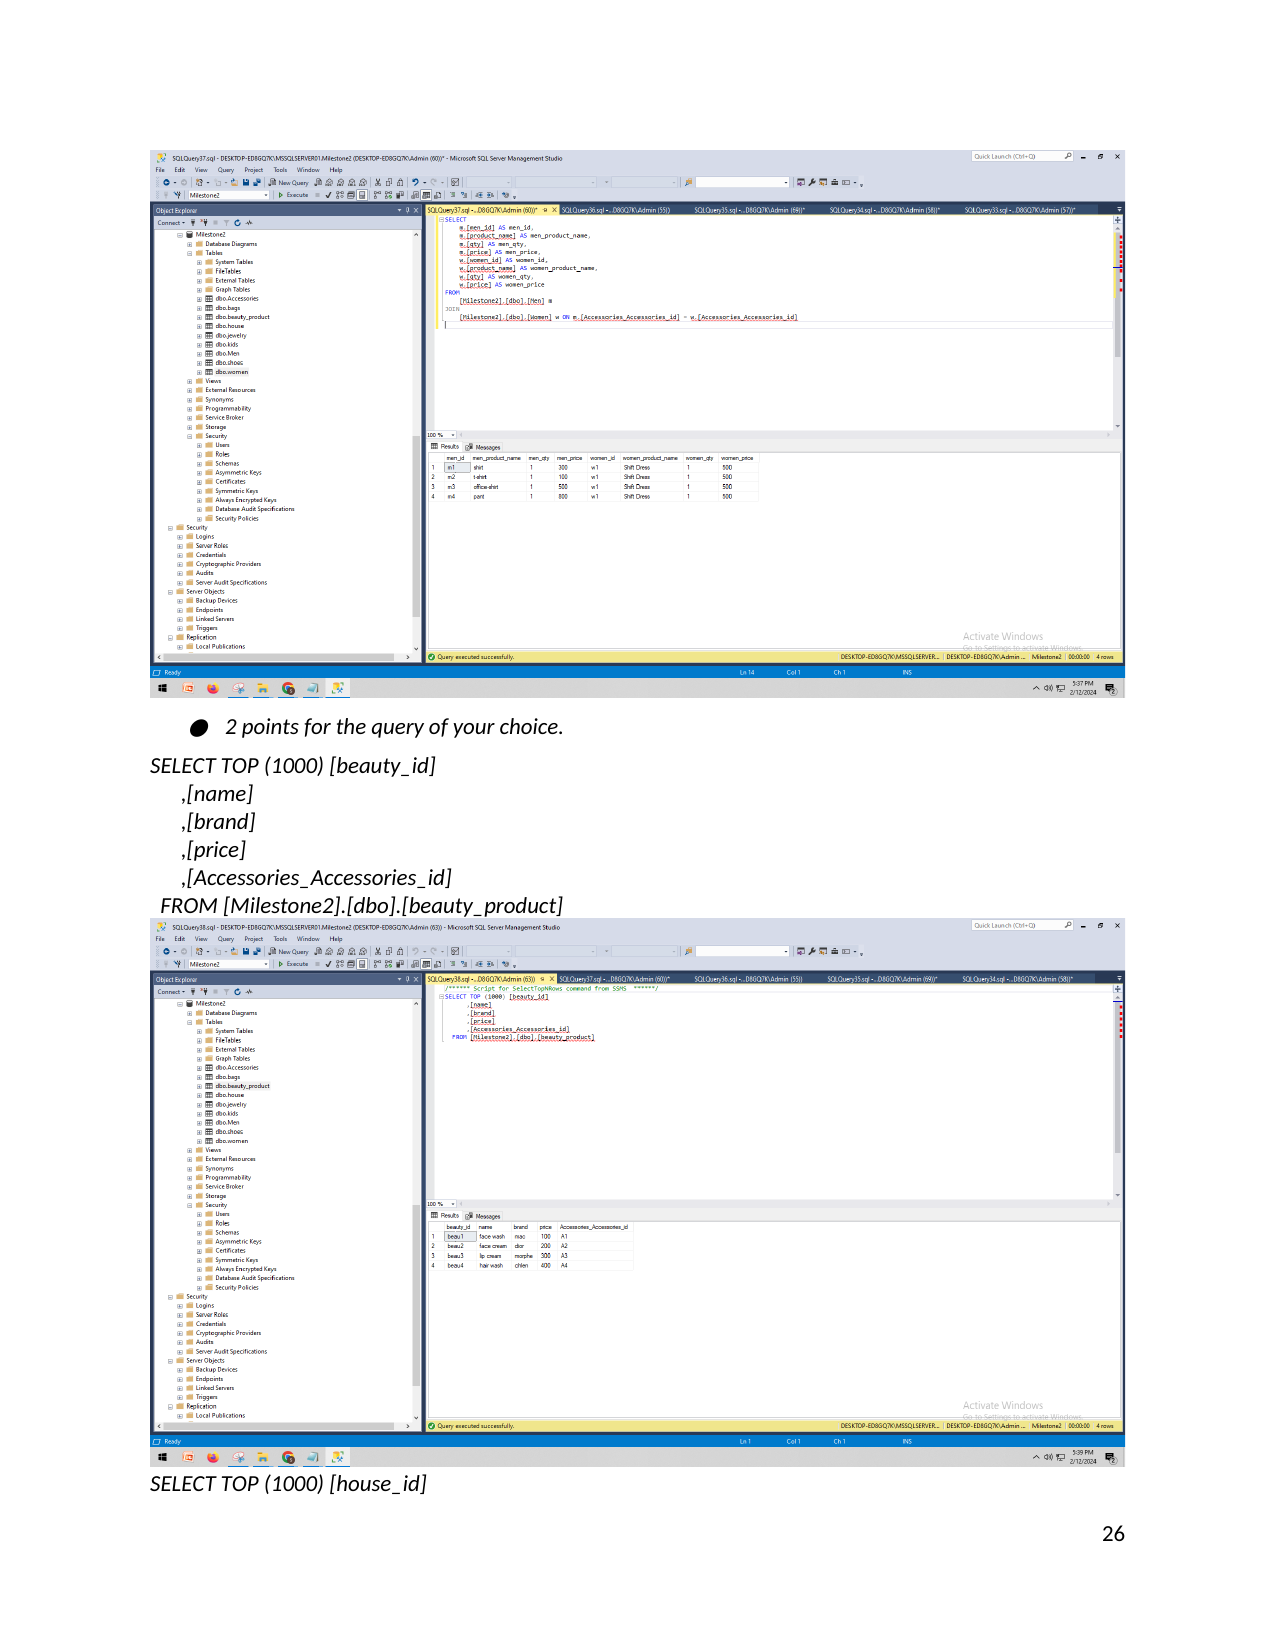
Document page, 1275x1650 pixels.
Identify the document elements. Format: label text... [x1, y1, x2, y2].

list 2 points for the query of your choice. [187, 700, 1125, 747]
text ,[Accessories_Accessories_id] [150, 863, 1125, 891]
text ,[brand] [150, 807, 1125, 835]
text ,[price] [150, 835, 1125, 863]
picture [150, 150, 1125, 698]
text ,[name] [150, 779, 1125, 807]
text FROM [Milestone2].[dbo].[beauty_product] [150, 891, 1125, 918]
text SELECT TOP (1000) [house_id] [150, 1469, 1125, 1497]
picture [150, 918, 1125, 1467]
text SELECT TOP (1000) [beauty_id] [150, 751, 1125, 779]
